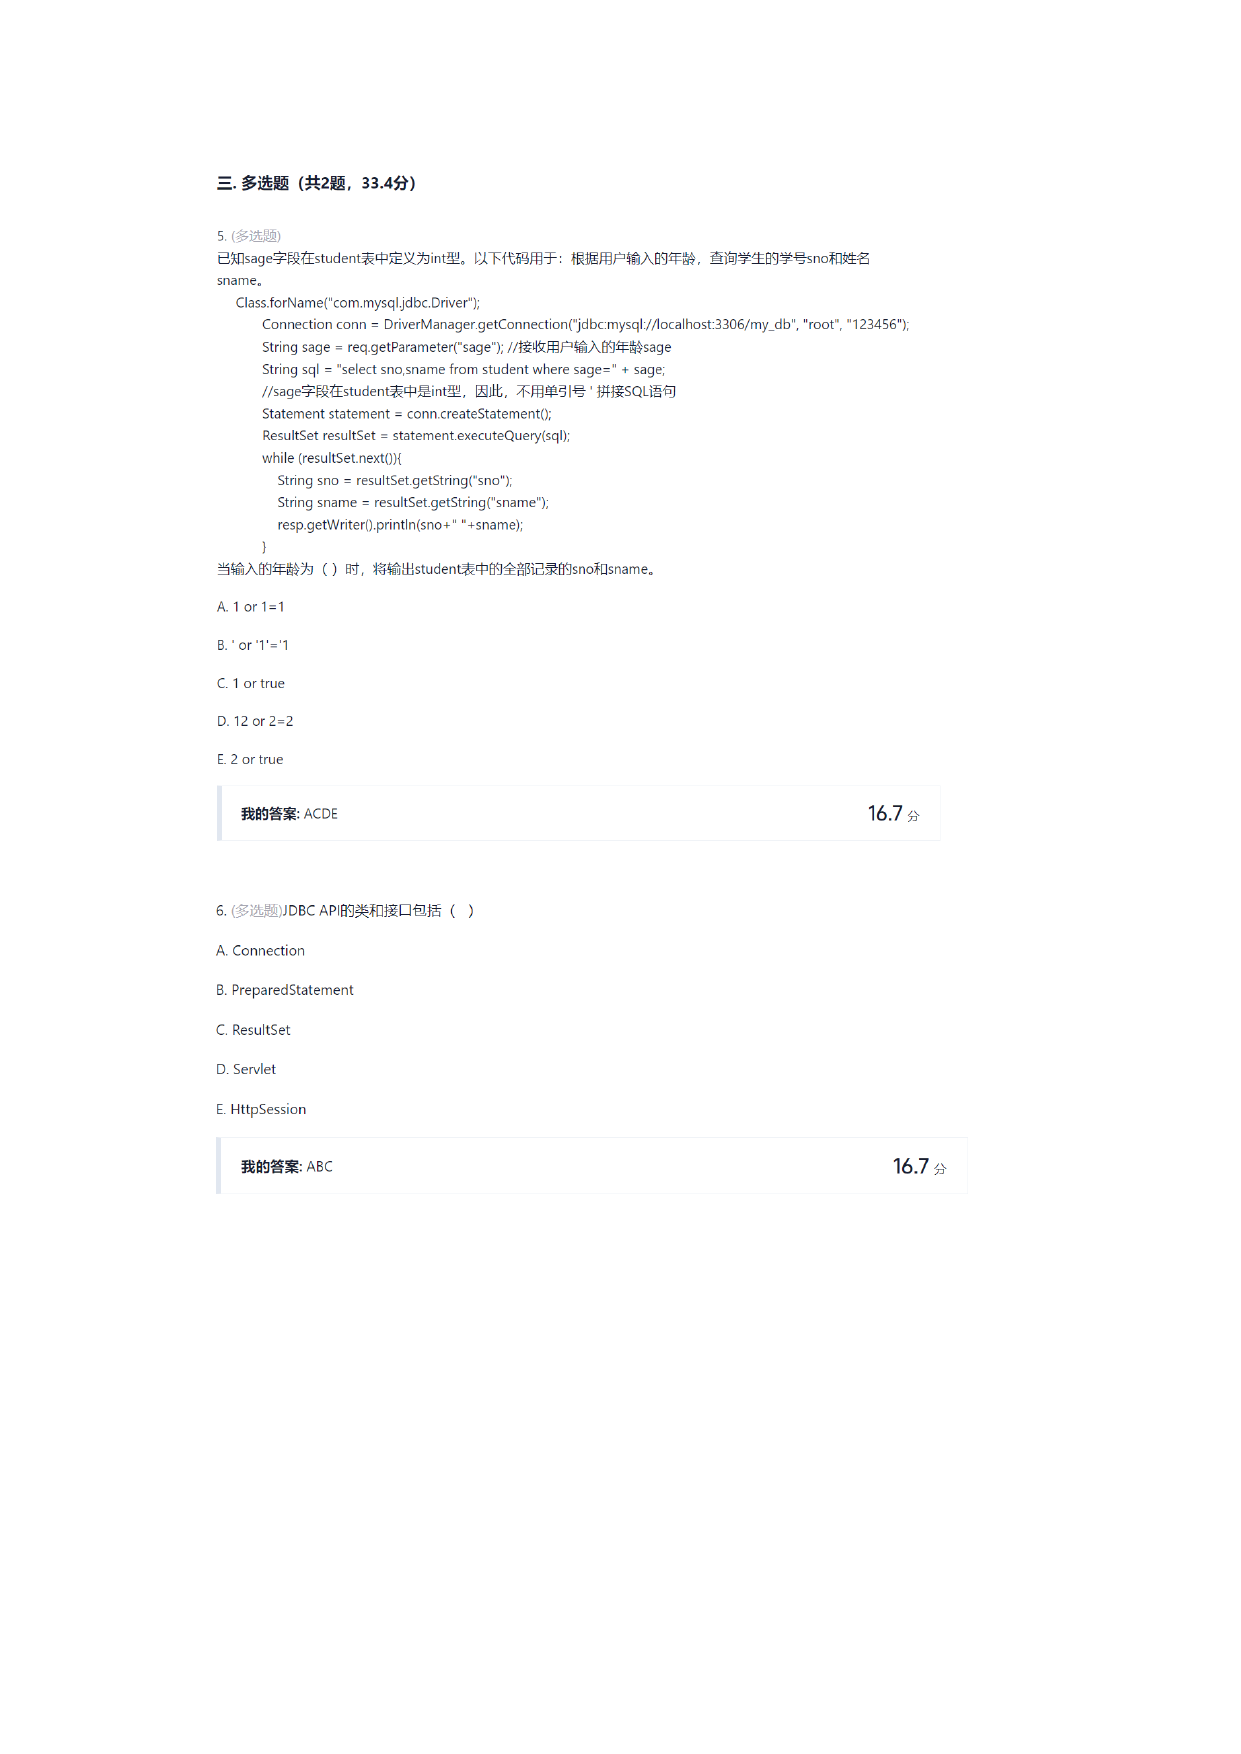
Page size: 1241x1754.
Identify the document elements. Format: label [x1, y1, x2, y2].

picture [187, 162, 1053, 871]
picture [187, 877, 1053, 1247]
